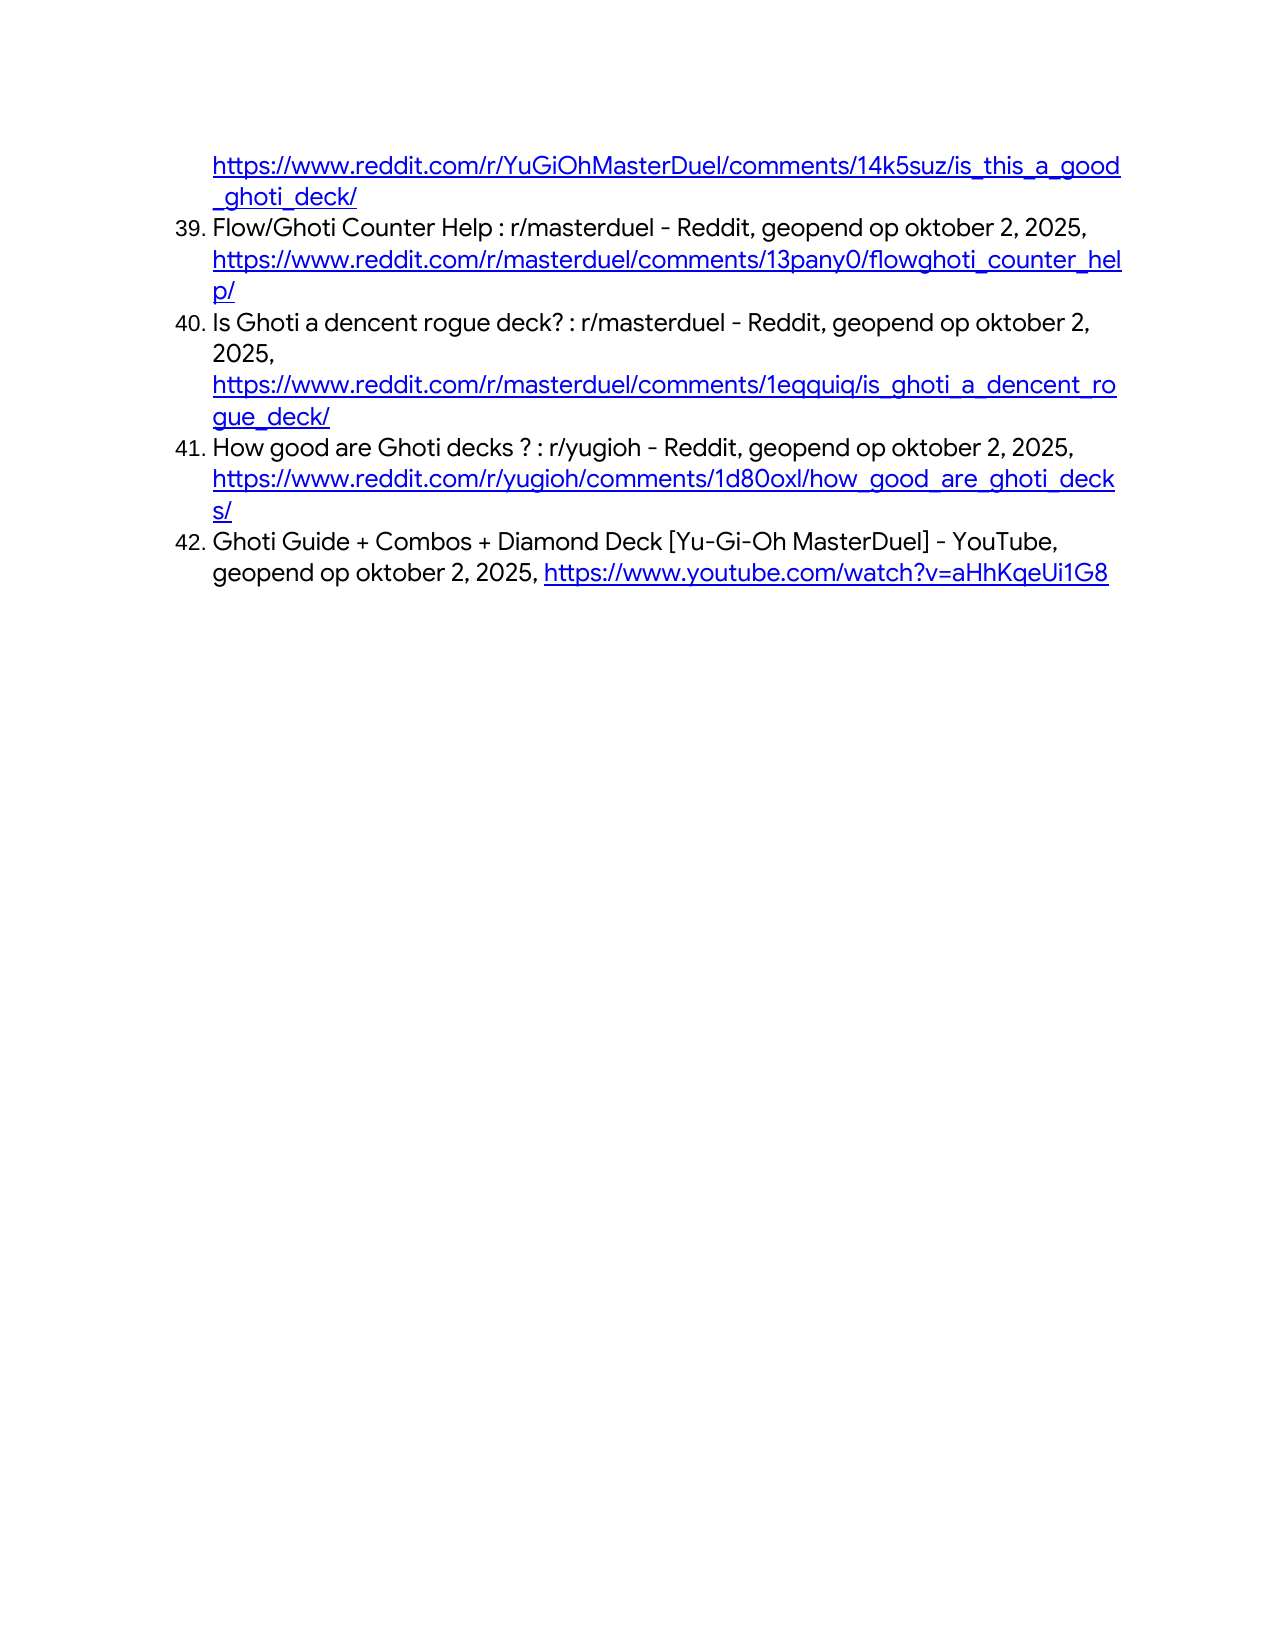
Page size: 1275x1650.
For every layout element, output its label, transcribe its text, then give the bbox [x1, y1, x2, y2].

list Is Ghoti a dencent rogue deck? : r/masterduel - Reddit, geopend op oktober 2, 2025, https://www.reddit.com/r/masterduel/comments/1eqquiq/is_ghoti_a_dencent_rogue_deck/ [175, 307, 1125, 432]
list How good are Ghoti decks ? : r/yugioh - Reddit, geopend op oktober 2, 2025, https://www.reddit.com/r/yugioh/comments/1d80oxl/how_good_are_ghoti_decks/ [175, 432, 1125, 526]
list Flow/Ghoti Counter Help : r/masterduel - Reddit, geopend op oktober 2, 2025, https://www.reddit.com/r/masterduel/comments/13pany0/flowghoti_counter_help/ [175, 213, 1125, 307]
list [175, 150, 1125, 213]
list Ghoti Guide + Combos + Diamond Deck [Yu-Gi-Oh MasterDuel] - YouTube, geopend op oktober 2, 2025, https://www.youtube.com/watch?v=aHhKqeUi1G8 [175, 526, 1125, 589]
